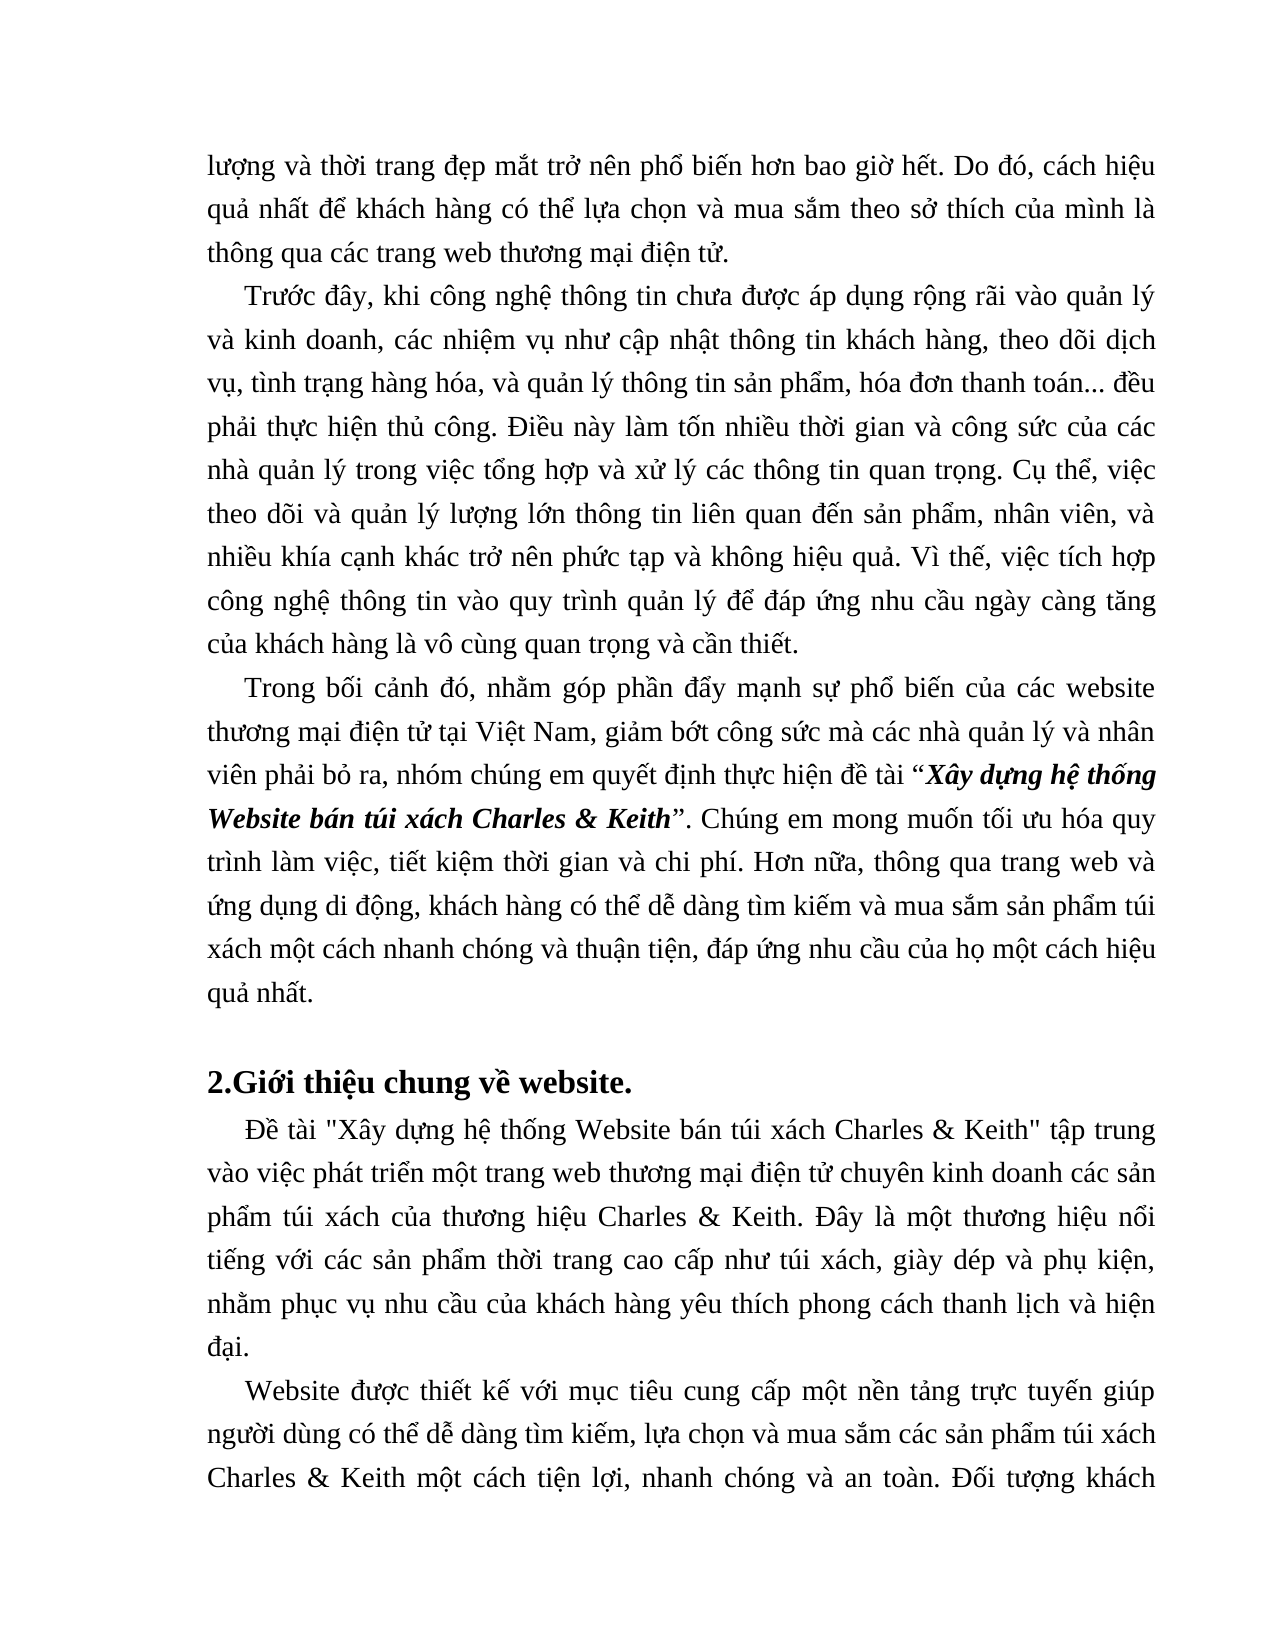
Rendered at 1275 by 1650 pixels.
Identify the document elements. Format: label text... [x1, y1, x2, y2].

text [207, 1373, 1157, 1494]
text Đề tài "Xây dựng hệ thống Website bán túi xách Charles & Keith" tập trung vào việc phát triển một trang web thương mại điện tử chuyên kinh doanh các sản phẩm túi xách của thương hiệu Charles & Keith. Đây là một thương hiệu nổi tiếng với các sản phẩm thời trang cao cấp như túi xách, giày dép và phụ kiện, nhằm phục vụ nhu cầu của khách hàng yêu thích phong cách thanh lịch và hiện đại. [207, 1112, 1157, 1363]
text Trước đây, khi công nghệ thông tin chưa được áp dụng rộng rãi vào quản lý và kinh doanh, các nhiệm vụ như cập nhật thông tin khách hàng, theo dõi dịch vụ, tình trạng hàng hóa, và quản lý thông tin sản phẩm, hóa đơn thanh toán... đều phải thực hiện thủ công. Điều này làm tốn nhiều thời gian và công sức của các nhà quản lý trong việc tổng hợp và xử lý các thông tin quan trọng. Cụ thể, việc theo dõi và quản lý lượng lớn thông tin liên quan đến sản phẩm, nhân viên, và nhiều khía cạnh khác trở nên phức tạp và không hiệu quả. Vì thế, việc tích hợp công nghệ thông tin vào quy trình quản lý để đáp ứng nhu cầu ngày càng tăng của khách hàng là vô cùng quan trọng và cần thiết. [207, 278, 1157, 660]
subtitle 2.Giới thiệu chung về website. [207, 1062, 1157, 1100]
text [207, 148, 1157, 268]
text Trong bối cảnh đó, nhằm góp phần đẩy mạnh sự phổ biến của các website thương mại điện tử tại Việt Nam, giảm bớt công sức mà các nhà quản lý và nhân viên phải bỏ ra, nhóm chúng em quyết định thực hiện đề tài “Xây dựng hệ thống Website bán túi xách Charles & Keith”. Chúng em mong muốn tối ưu hóa quy trình làm việc, tiết kiệm thời gian và chi phí. Hơn nữa, thông qua trang web và ứng dụng di động, khách hàng có thể dễ dàng tìm kiếm và mua sắm sản phẩm túi xách một cách nhanh chóng và thuận tiện, đáp ứng nhu cầu của họ một cách hiệu quả nhất. [207, 670, 1157, 1008]
